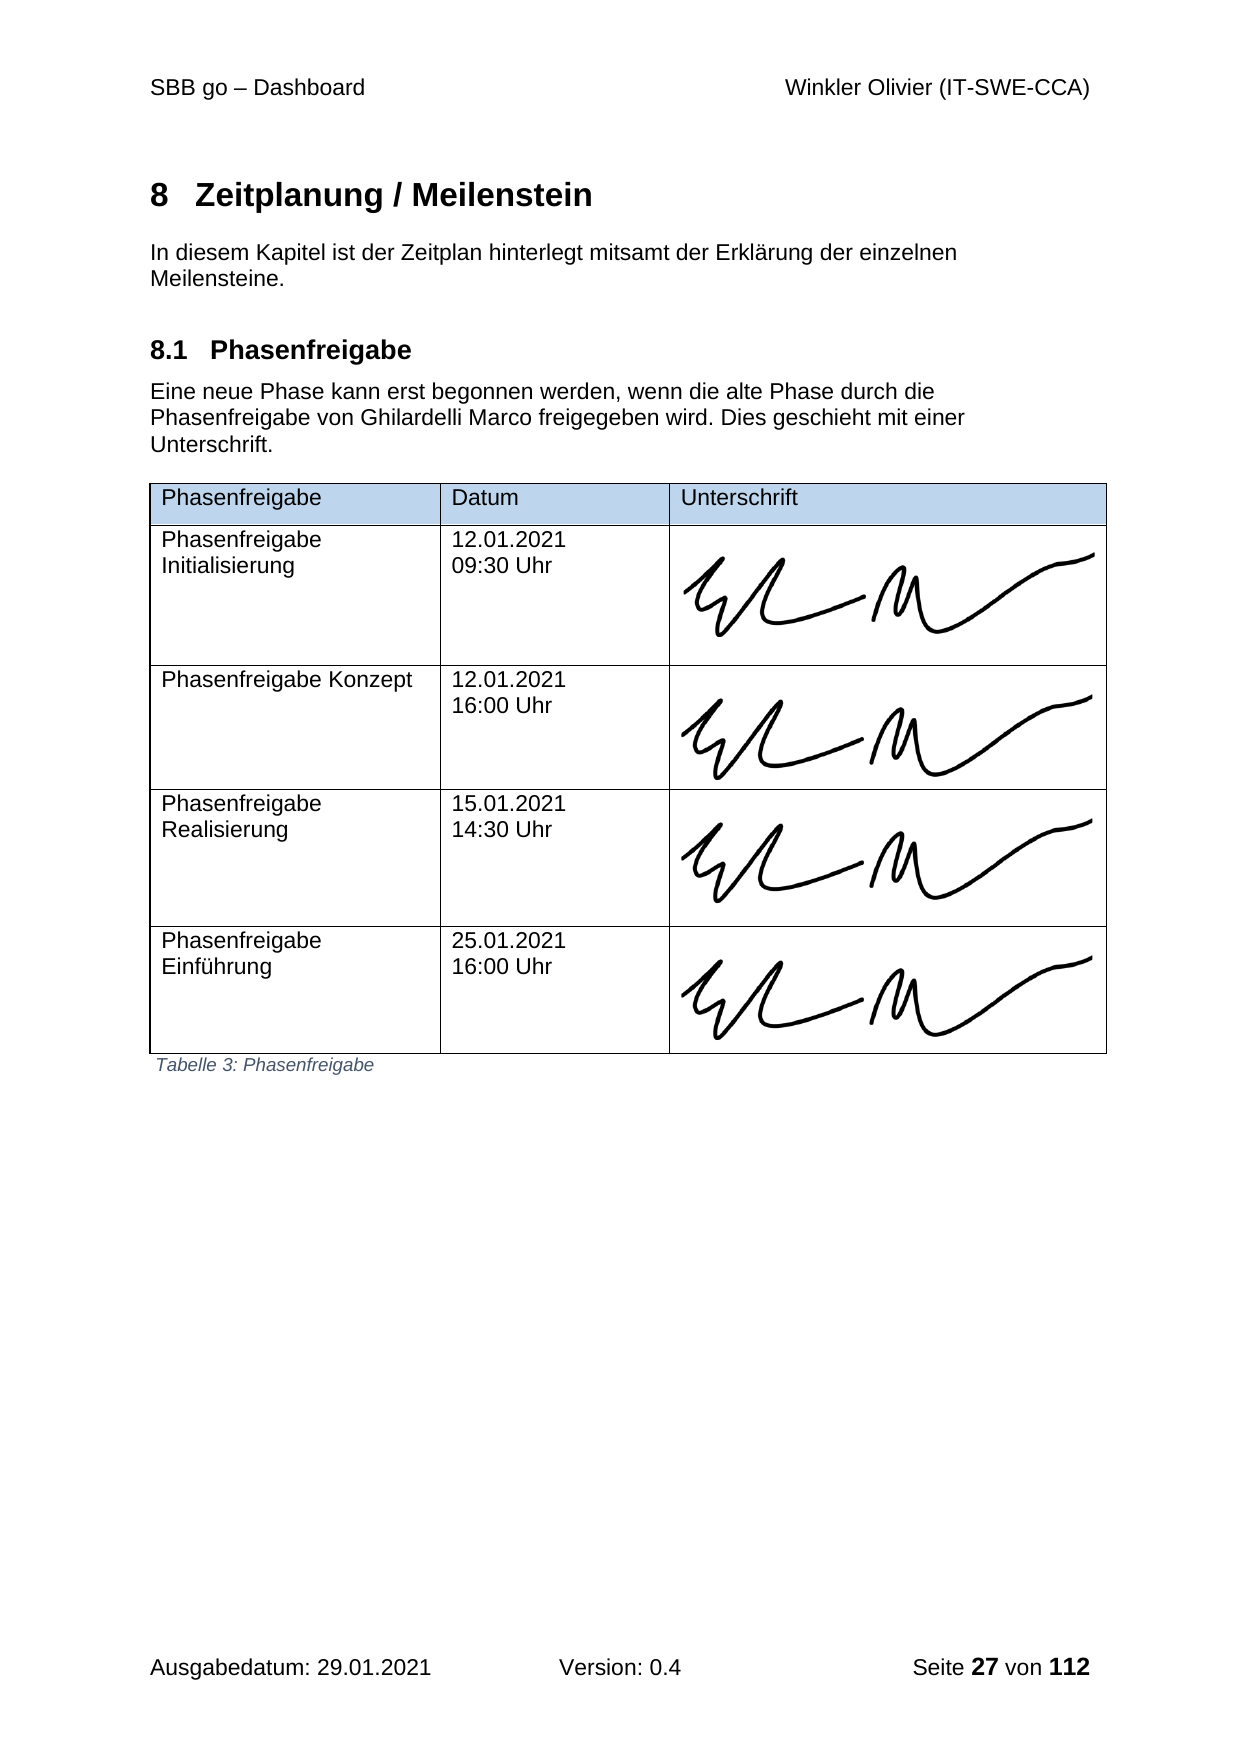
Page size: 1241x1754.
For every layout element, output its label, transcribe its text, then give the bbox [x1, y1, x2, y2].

picture [679, 694, 1092, 780]
table_cell Phasenfreigabe Realisierung [151, 790, 440, 926]
picture [679, 817, 1092, 903]
table_header Unterschrift [670, 484, 1106, 524]
table_cell Phasenfreigabe Einführung [151, 927, 440, 1053]
subtitle Phasenfreigabe [150, 334, 1090, 365]
table_cell Phasenfreigabe Initialisierung [151, 526, 440, 665]
subtitle Zeitplanung / Meilenstein [150, 175, 1090, 213]
table_cell [670, 526, 1106, 665]
table_cell Phasenfreigabe Konzept [151, 666, 440, 789]
picture [679, 954, 1092, 1040]
table_cell [670, 927, 1106, 1053]
table_cell 15.01.2021 14:30 Uhr [441, 790, 669, 926]
table_header Datum [441, 484, 669, 524]
table_cell [670, 790, 1106, 926]
table_cell [670, 666, 1106, 789]
table_cell 12.01.2021 16:00 Uhr [441, 666, 669, 789]
table_cell 25.01.2021 16:00 Uhr [441, 927, 669, 1053]
table_cell 12.01.2021 09:30 Uhr [441, 526, 669, 665]
text Tabelle 3: Phasenfreigabe [150, 1054, 1090, 1076]
picture [682, 551, 1095, 637]
table_header Phasenfreigabe [151, 484, 440, 524]
text In diesem Kapitel ist der Zeitplan hinterlegt mitsamt der Erklärung der einzelnen Meilensteine. [150, 238, 1090, 291]
text Eine neue Phase kann erst begonnen werden, wenn die alte Phase durch die Phasenfreigabe von Ghilardelli Marco freigegeben wird. Dies geschieht mit einer Unterschrift. [150, 378, 1090, 457]
